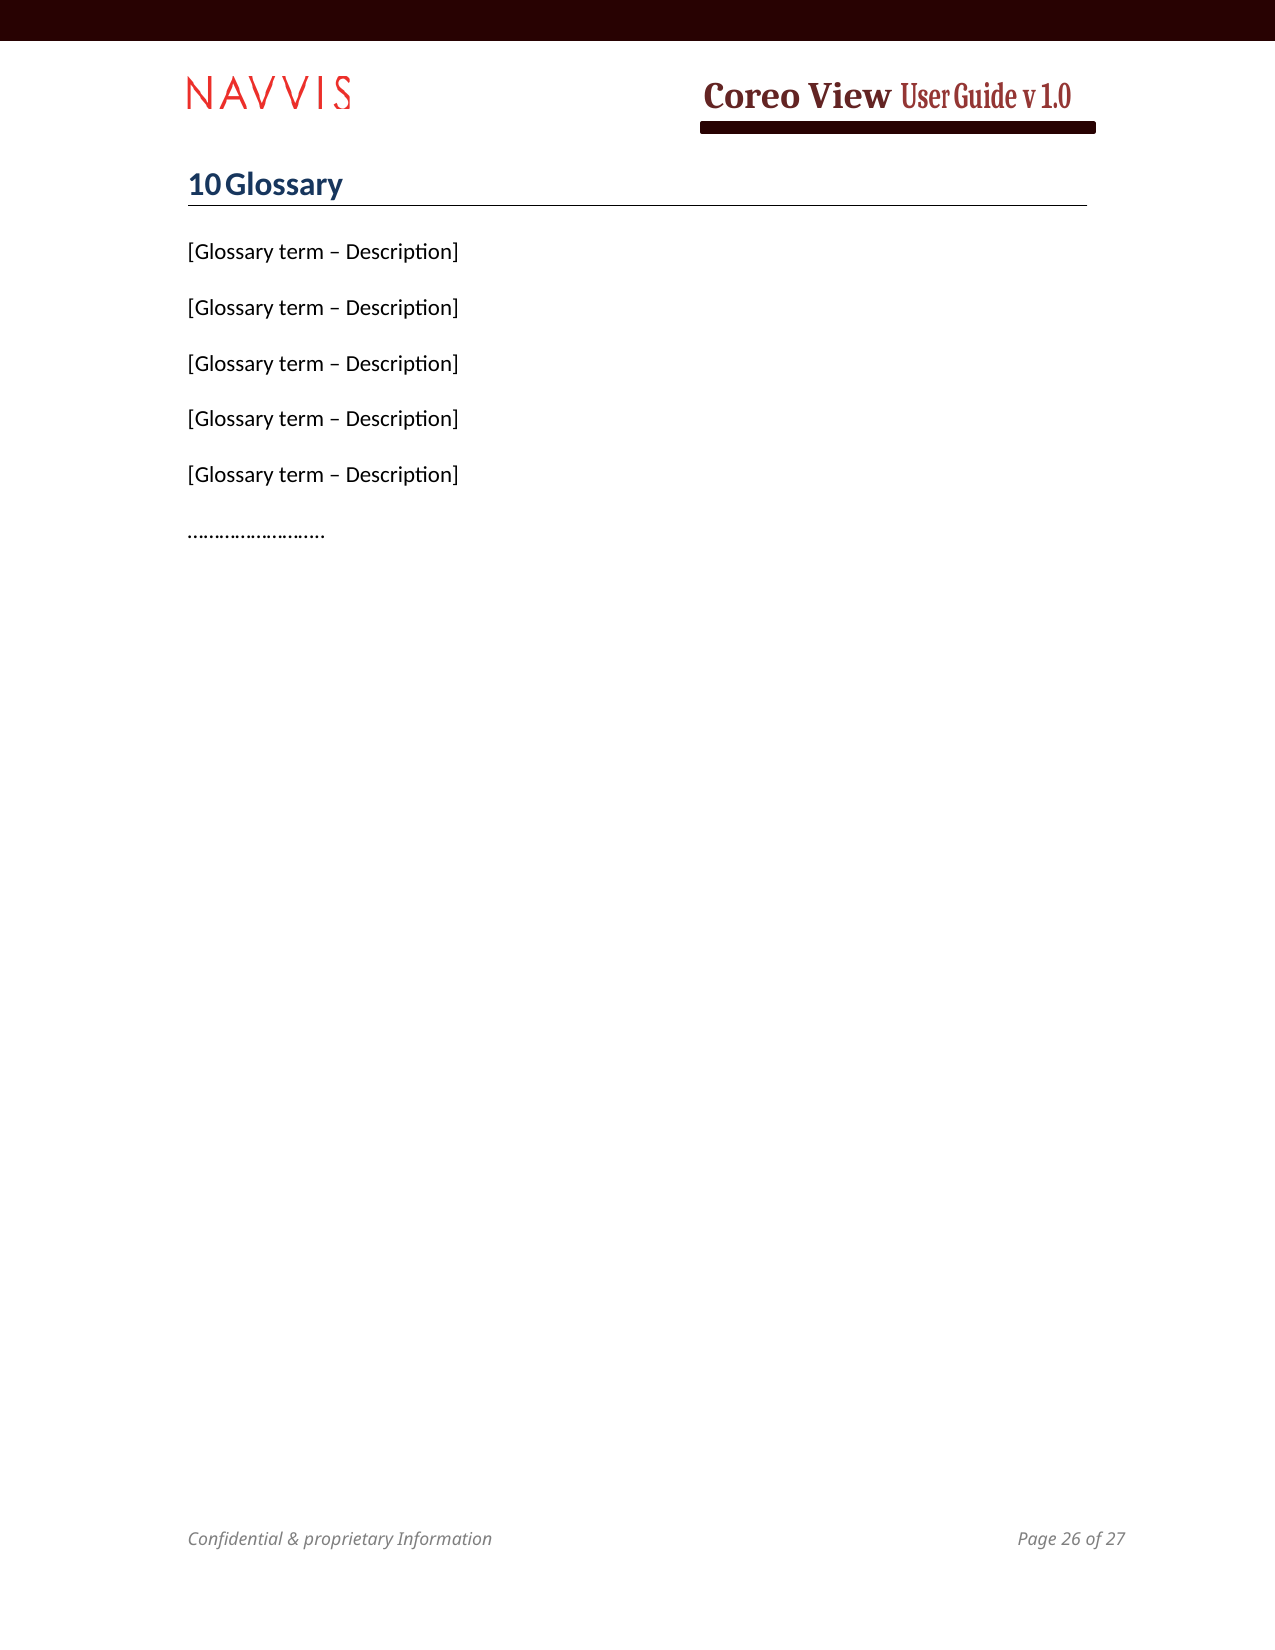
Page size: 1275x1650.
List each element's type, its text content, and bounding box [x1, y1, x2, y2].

text [Glossary term – Description] [187, 293, 1087, 321]
text [Glossary term – Description] [187, 237, 1087, 265]
text …………………….. [187, 516, 1087, 544]
subtitle Glossary [187, 162, 1087, 206]
text [Glossary term – Description] [187, 404, 1087, 433]
text [Glossary term – Description] [187, 460, 1087, 488]
text [Glossary term – Description] [187, 349, 1087, 377]
